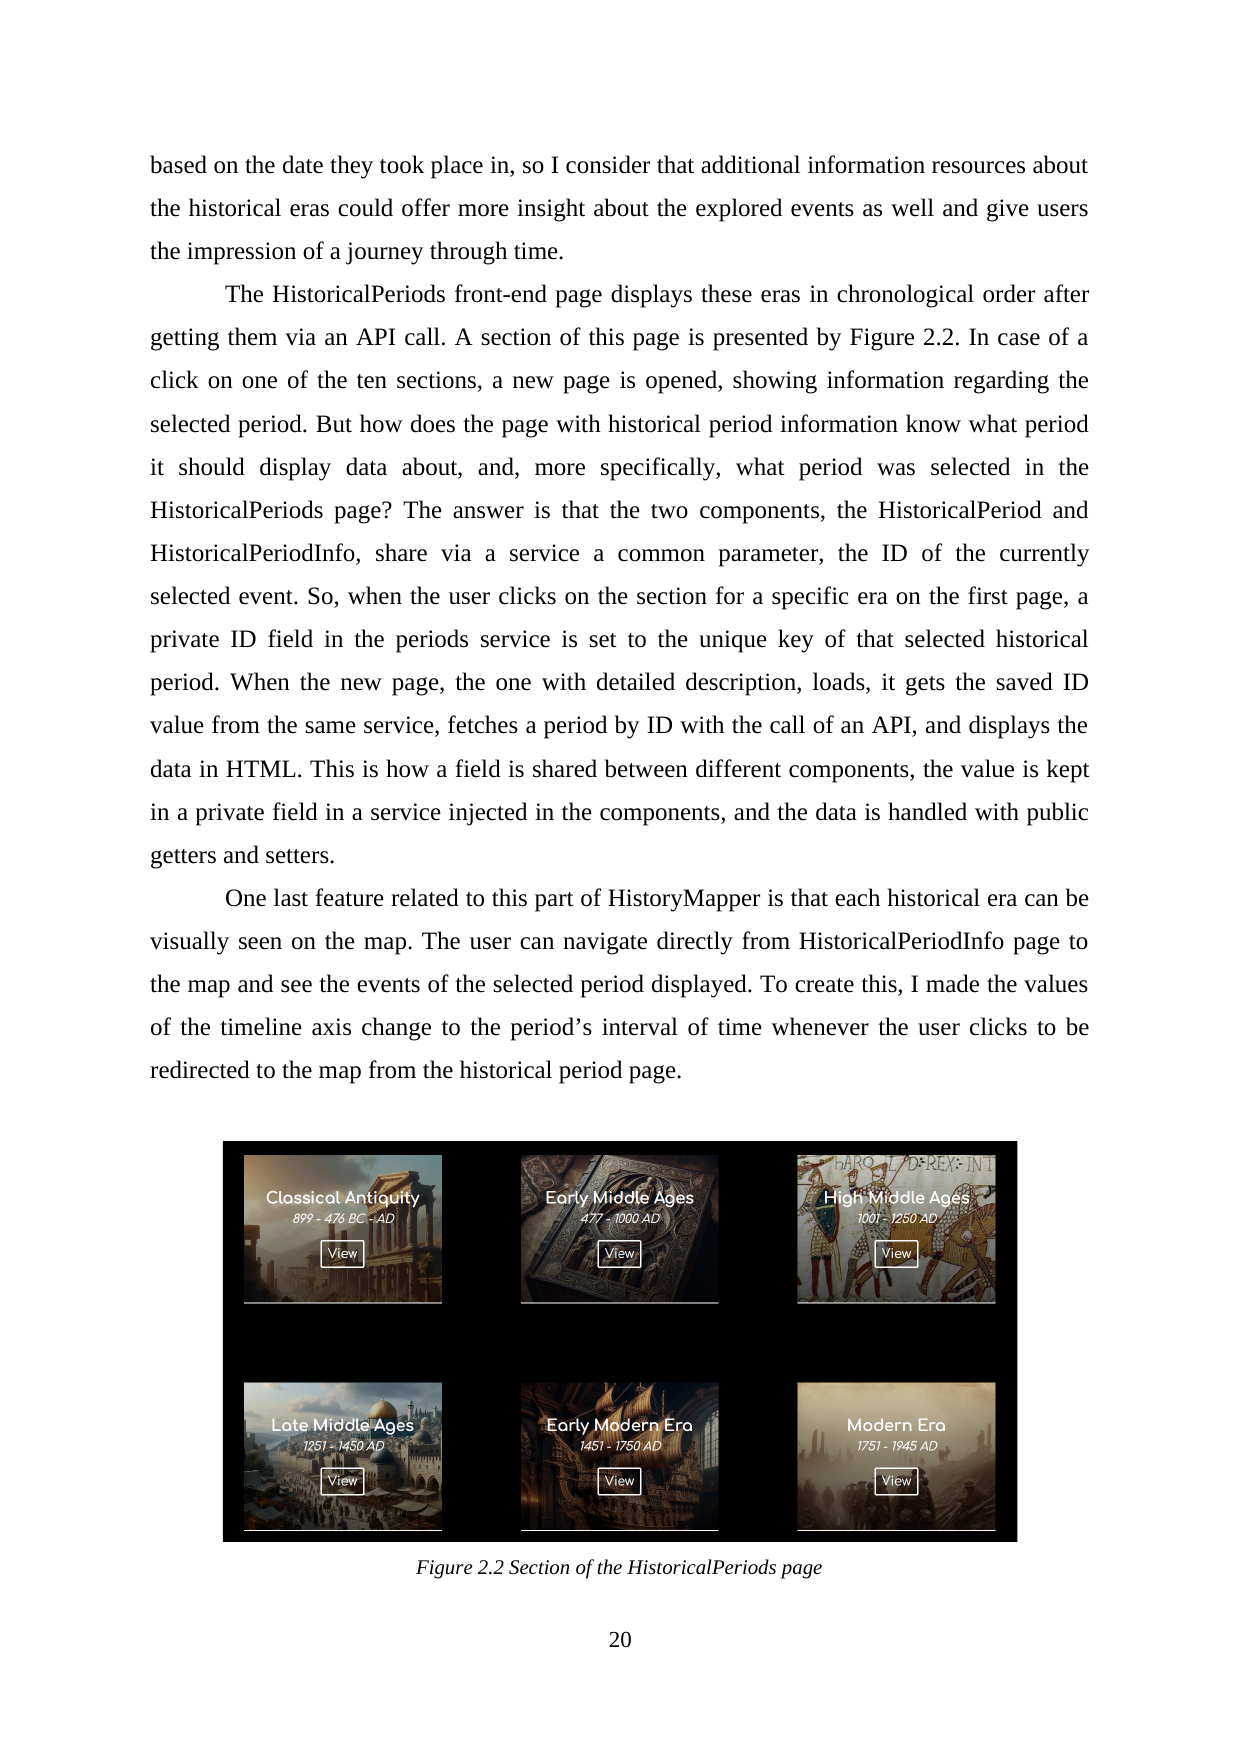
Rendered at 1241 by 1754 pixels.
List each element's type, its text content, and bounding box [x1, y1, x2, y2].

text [150, 150, 1090, 265]
text One last feature related to this part of HistoryMapper is that each historical era can be visually seen on the map. The user can navigate directly from HistoricalPeriodInfo page to the map and see the events of the selected period displayed. To create this, I made the values of the timeline axis change to the period’s interval of time whenever the user clicks to be redirected to the map from the historical period page. [150, 883, 1090, 1084]
text Figure 2.2 Section of the HistoricalPeriods page [150, 1555, 1090, 1579]
text The HistoricalPeriods front-end page displays these eras in chronological order after getting them via an API call. A section of this page is presented by Figure 2.2. In case of a click on one of the ten sections, a new page is opened, showing information regarding the selected period. But how does the page with historical period information know what period it should display data about, and, more specifically, what period was selected in the HistoricalPeriods page? The answer is that the two components, the HistoricalPeriod and HistoricalPeriodInfo, share via a service a common parameter, the ID of the currently selected event. So, when the user clicks on the section for a specific era on the first page, a private ID field in the periods service is set to the unique key of that selected historical period. When the new page, the one with detailed description, loads, it gets the saved ID value from the same service, fetches a period by ID with the call of an API, and displays the data in HTML. This is how a field is shared between different components, the value is kept in a private field in a service injected in the components, and the data is handled with public getters and setters. [150, 279, 1090, 869]
picture [222, 1141, 1018, 1542]
